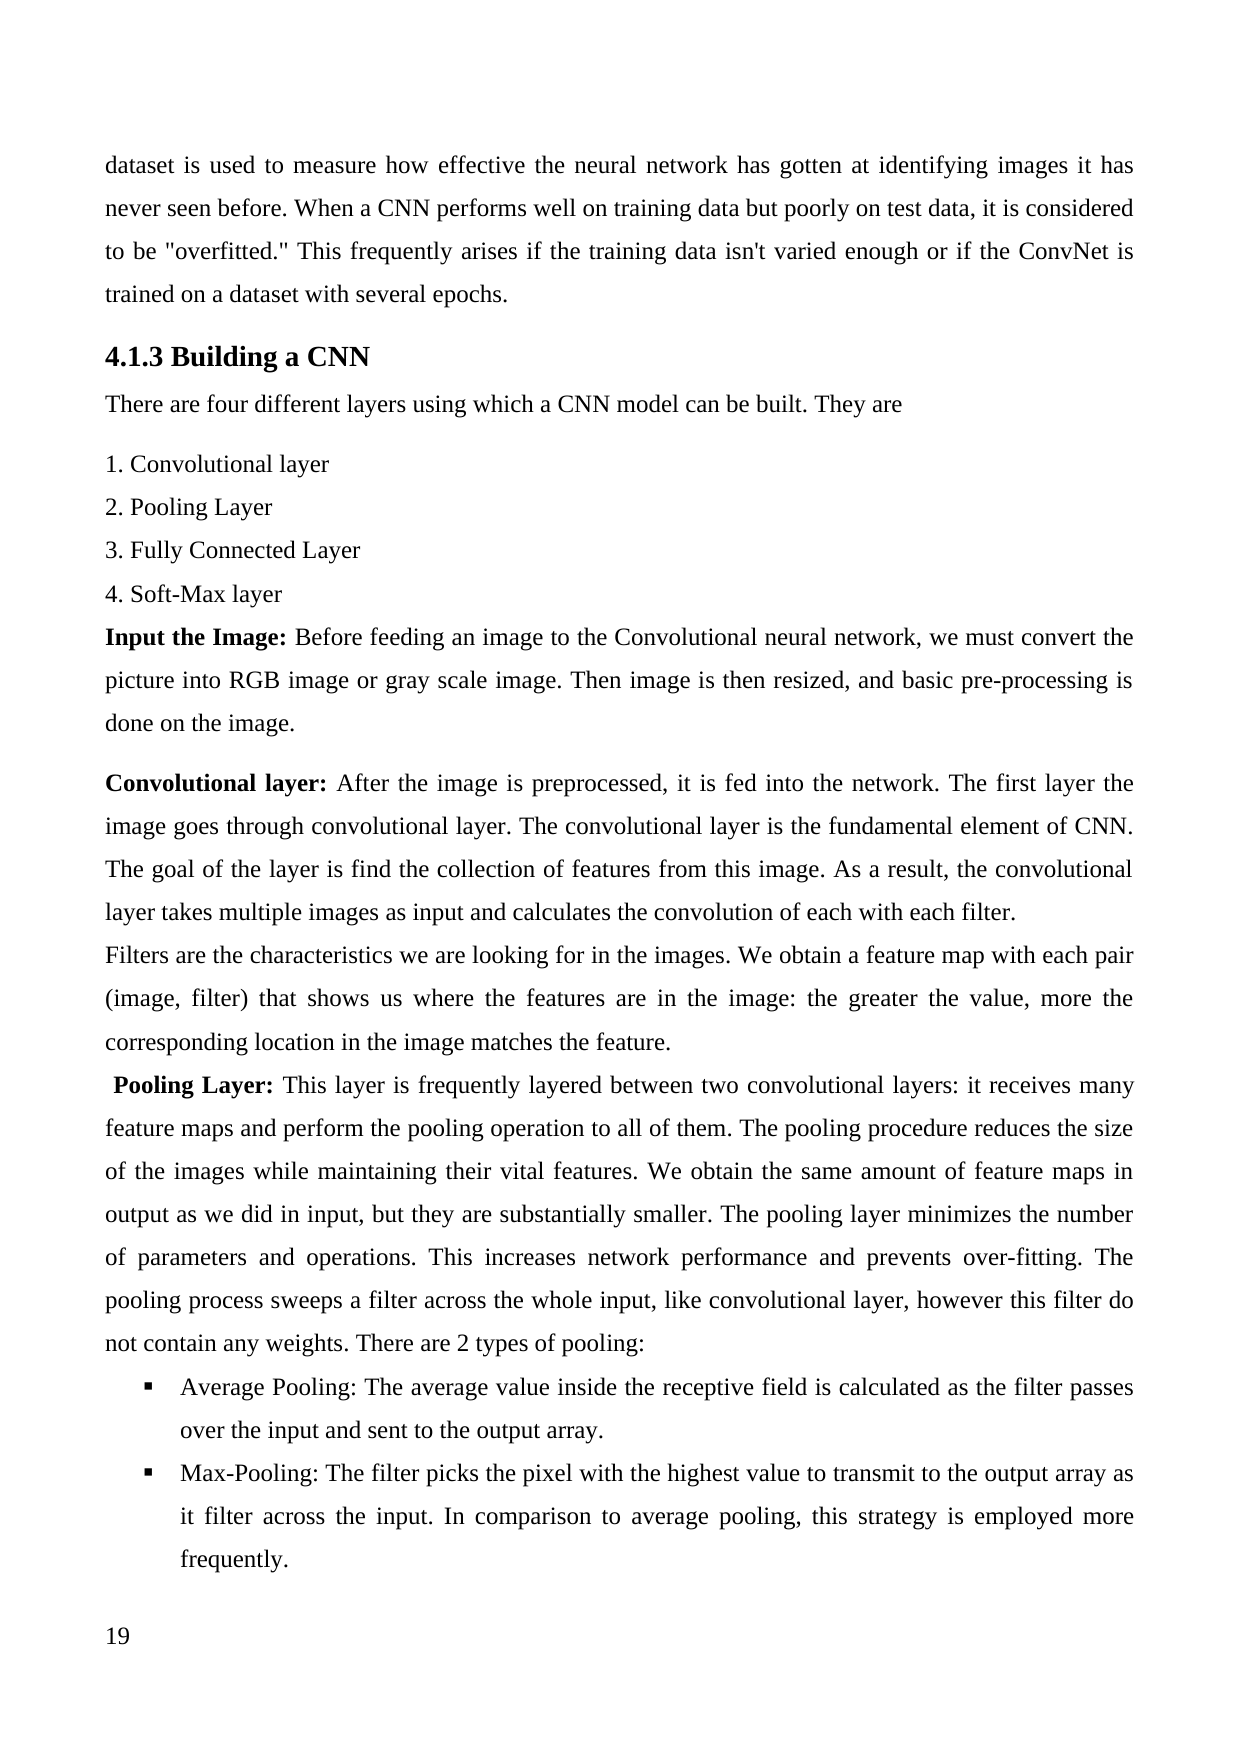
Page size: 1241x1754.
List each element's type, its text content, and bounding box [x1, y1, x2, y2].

text Input the Image: Before feeding an image to the Convolutional neural network, we must convert the picture into RGB image or gray scale image. Then image is then resized, and basic pre-processing is done on the image. [105, 622, 1135, 737]
text Convolutional layer: After the image is preprocessed, it is fed into the network. The first layer the image goes through convolutional layer. The convolutional layer is the fundamental element of CNN. The goal of the layer is find the collection of features from this image. As a result, the convolutional layer takes multiple images as input and calculates the convolution of each with each filter. [105, 768, 1135, 926]
list Max-Pooling: The filter picks the pixel with the highest value to transmit to the output array as it filter across the input. In comparison to average pooling, this strategy is employed more frequently. [142, 1458, 1135, 1573]
text There are four different layers using which a CNN model can be built. They are [105, 389, 1135, 418]
text 3. Fully Connected Layer [105, 536, 1135, 564]
text 2. Pooling Layer [105, 492, 1135, 521]
subtitle 4.1.3 Building a CNN [105, 339, 1135, 373]
text 4. Soft-Max layer [105, 579, 1135, 607]
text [105, 150, 1135, 308]
list Average Pooling: The average value inside the receptive field is calculated as the filter passes over the input and sent to the output array. [142, 1372, 1135, 1443]
text Pooling Layer: This layer is frequently layered between two convolutional layers: it receives many feature maps and perform the pooling operation to all of them. The pooling procedure reduces the size of the images while maintaining their vital features. We obtain the same amount of feature maps in output as we did in input, but they are substantially smaller. The pooling layer minimizes the number of parameters and operations. This increases network performance and prevents over-fitting. The pooling process sweeps a filter across the whole input, like convolutional layer, however this filter do not contain any weights. There are 2 types of pooling: [105, 1070, 1135, 1357]
text 1. Convolutional layer [105, 449, 1135, 478]
text Filters are the characteristics we are looking for in the images. We obtain a feature map with each pair (image, filter) that shows us where the features are in the image: the greater the value, more the corresponding location in the image matches the feature. [105, 940, 1135, 1055]
